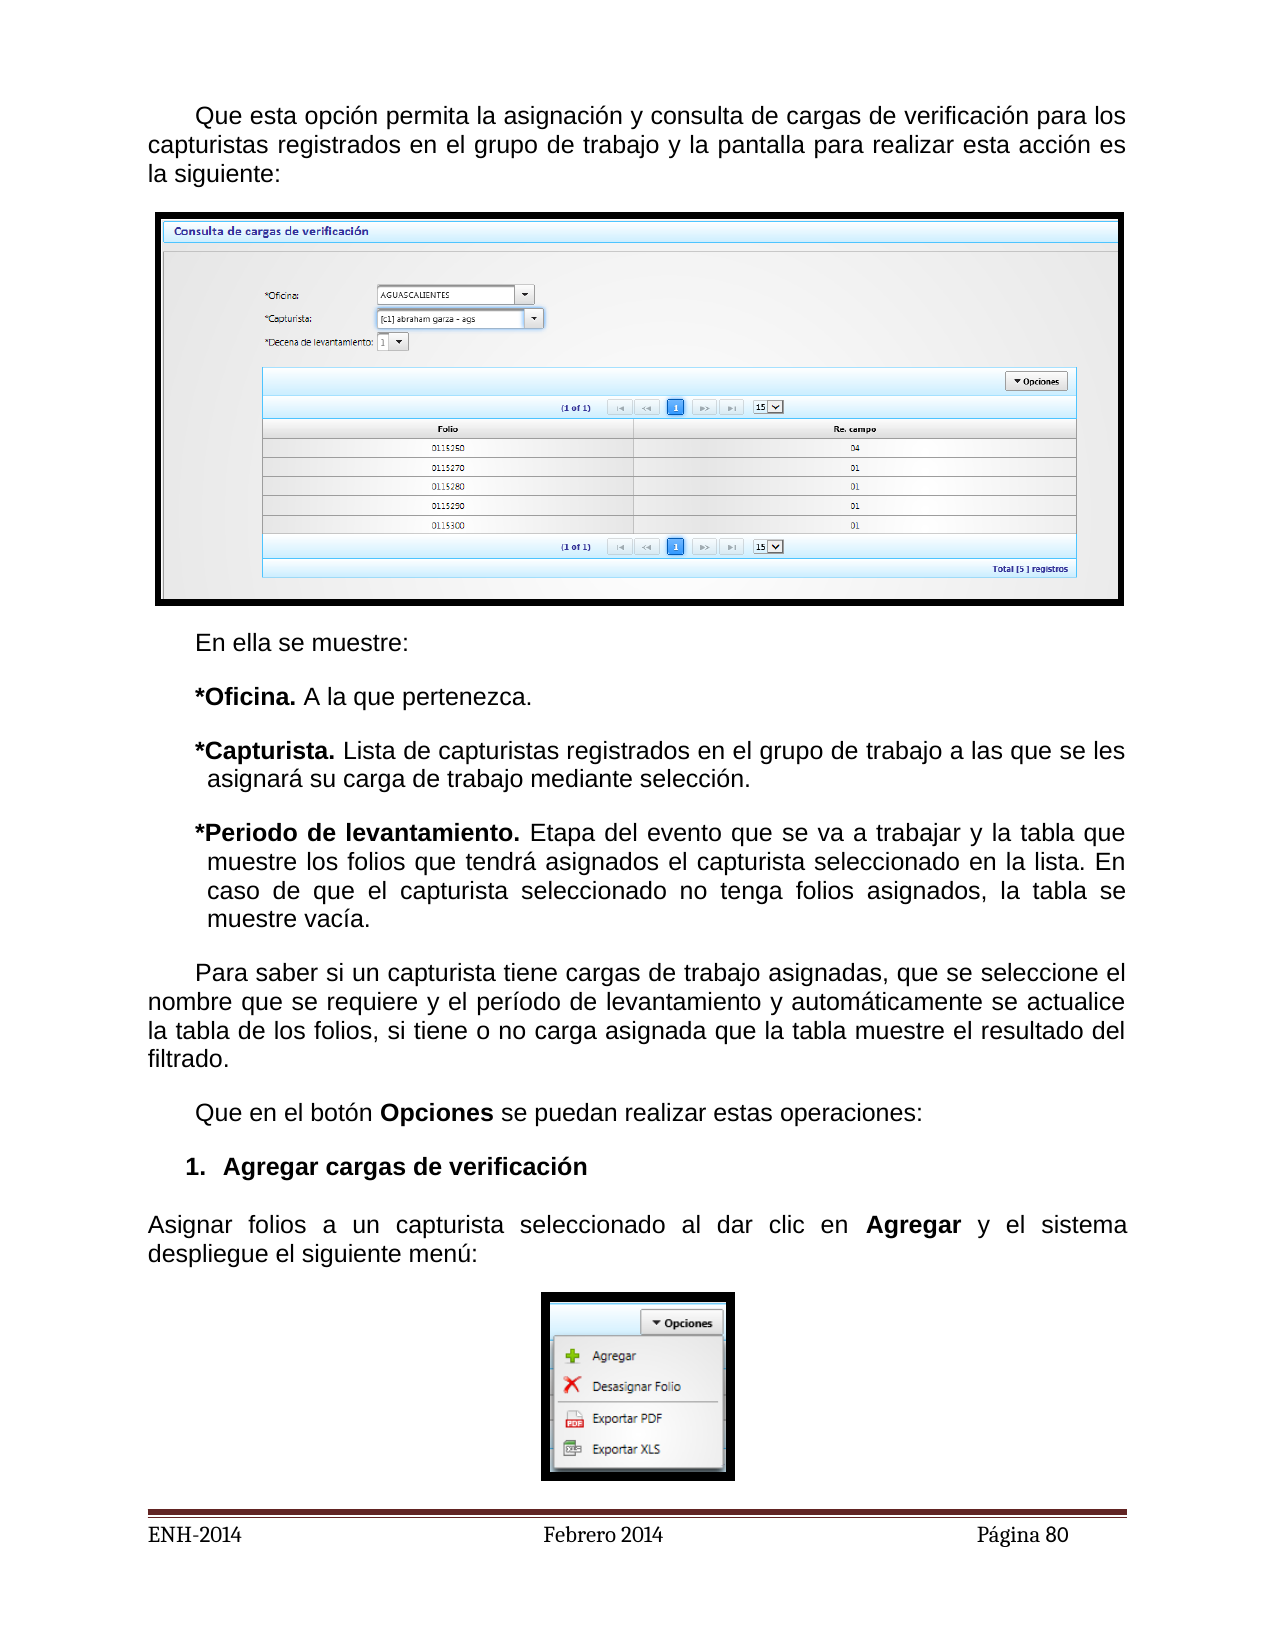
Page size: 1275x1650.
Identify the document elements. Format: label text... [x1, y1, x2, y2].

subtitle Agregar cargas de verificación [185, 1152, 1127, 1181]
picture [550, 1302, 726, 1472]
text *Periodo de levantamiento. Etapa del evento que se va a trabajar y la tabla que muestre los folios que tendrá asignados el capturista seleccionado en la lista. En caso de que el capturista seleccionado no tenga folios asignados, la tabla se muestre vacía. [195, 818, 1127, 933]
text Que esta opción permita la asignación y consulta de cargas de verificación para los capturistas registrados en el grupo de trabajo y la pantalla para realizar esta acción es la siguiente: [148, 101, 1127, 187]
picture [161, 219, 1118, 599]
text Para saber si un capturista tiene cargas de trabajo asignadas, que se seleccione el nombre que se requiere y el período de levantamiento y automáticamente se actualice la tabla de los folios, si tiene o no carga asignada que la tabla muestre el resultado del filtrado. [148, 958, 1127, 1073]
text Que en el botón Opciones se puedan realizar estas operaciones: [148, 1098, 1127, 1127]
text *Capturista. Lista de capturistas registrados en el grupo de trabajo a las que se les asignará su carga de trabajo mediante selección. [195, 736, 1127, 793]
text *Oficina. A la que pertenezca. [195, 682, 1127, 711]
text Asignar folios a un capturista seleccionado al dar clic en Agregar y el sistema despliegue el siguiente menú: [148, 1210, 1127, 1267]
text En ella se muestre: [148, 628, 1127, 657]
